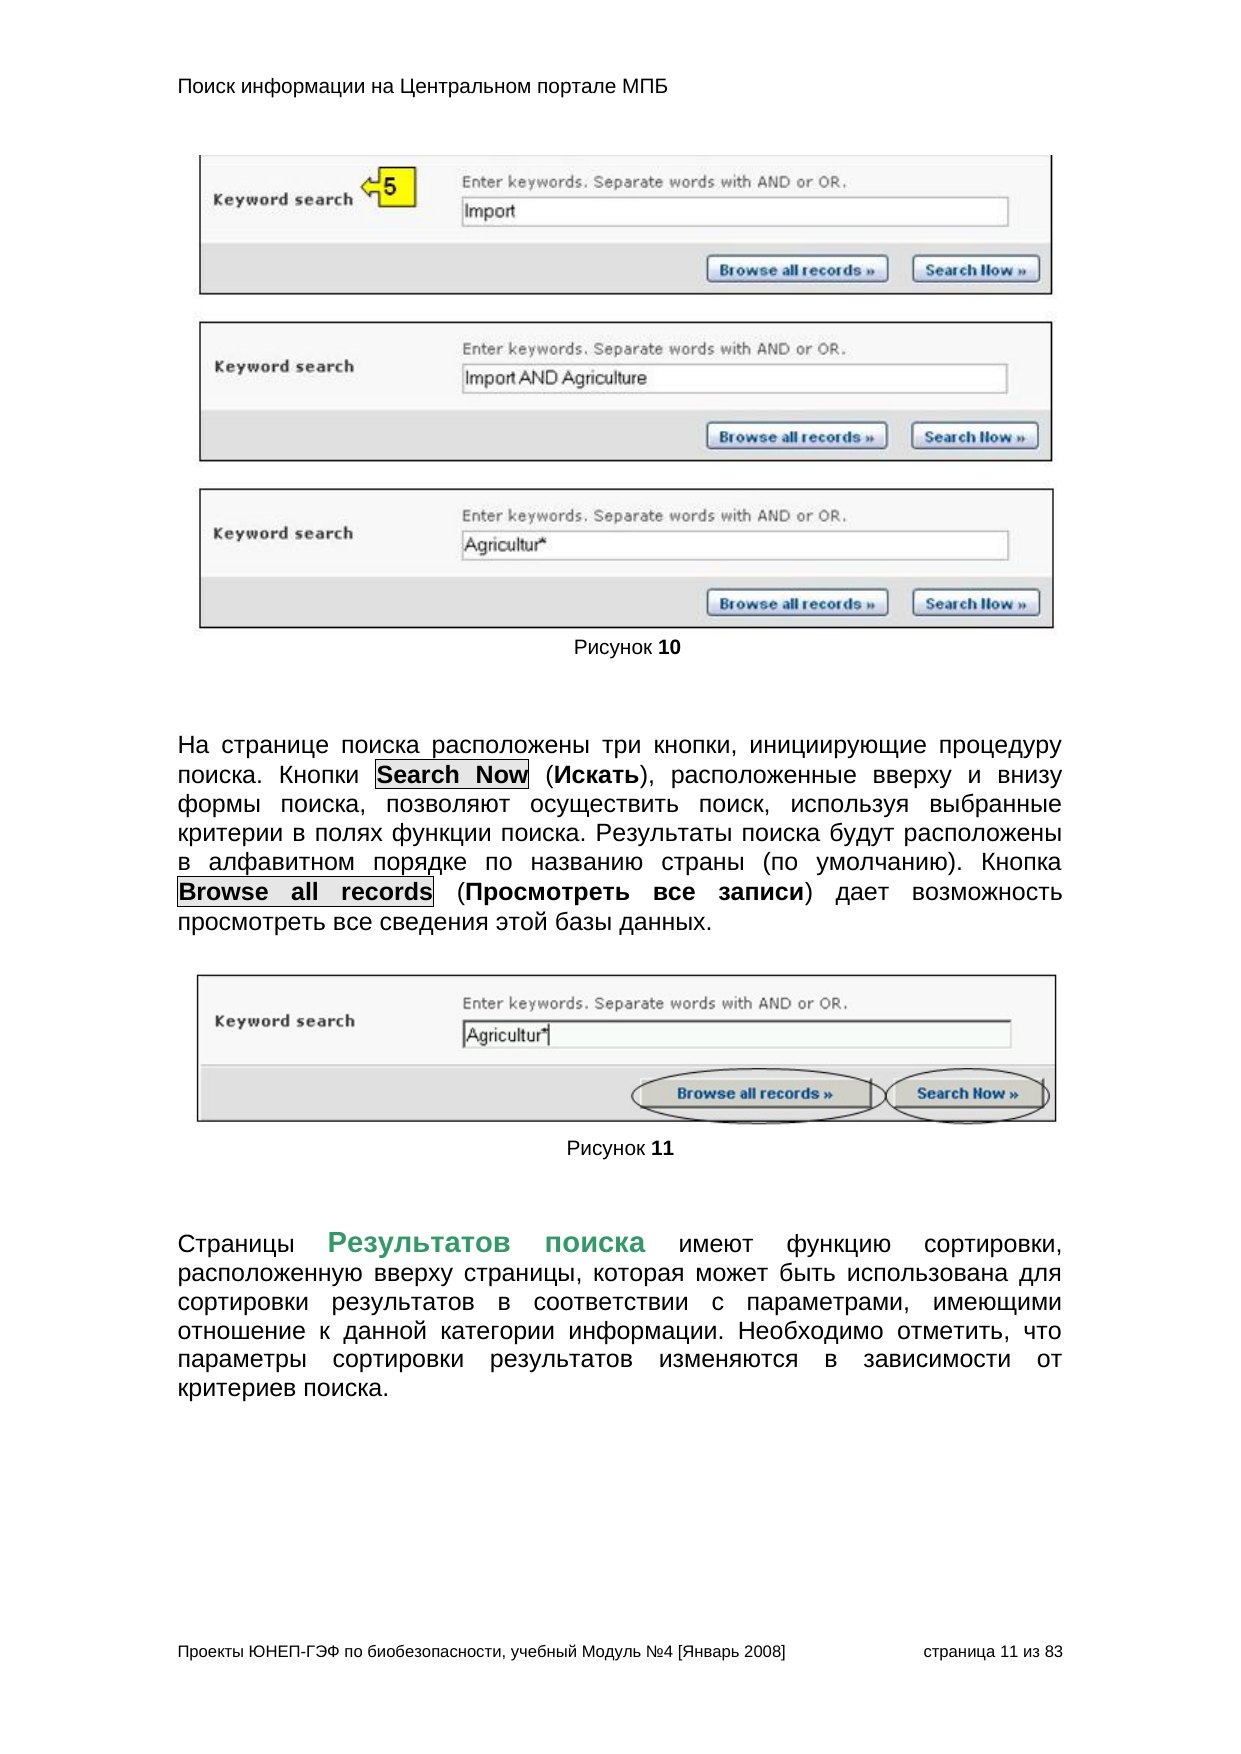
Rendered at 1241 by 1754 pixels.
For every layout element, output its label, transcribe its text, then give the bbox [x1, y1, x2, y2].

text На странице поиска расположены три кнопки, инициирующие процедуру поиска. Кнопки Search Now (Искать), расположенные вверху и внизу формы поиска, позволяют осуществить поиск, используя выбранные критерии в полях функции поиска. Результаты поиска будут расположены в алфавитном порядке по названию страны (по умолчанию). Кнопка Browse all records (Просмотреть все записи) дает возможность просмотреть все сведения этой базы данных. [177, 730, 1063, 935]
picture [192, 155, 1063, 636]
picture [192, 971, 1064, 1136]
text Страницы Результатов поиска имеют функцию сортировки, расположенную вверху страницы, которая может быть использована для сортировки результатов в соответствии с параметрами, имеющими отношение к данной категории информации. Необходимо отметить, что параметры сортировки результатов изменяются в зависимости от критериев поиска. [177, 1225, 1063, 1402]
